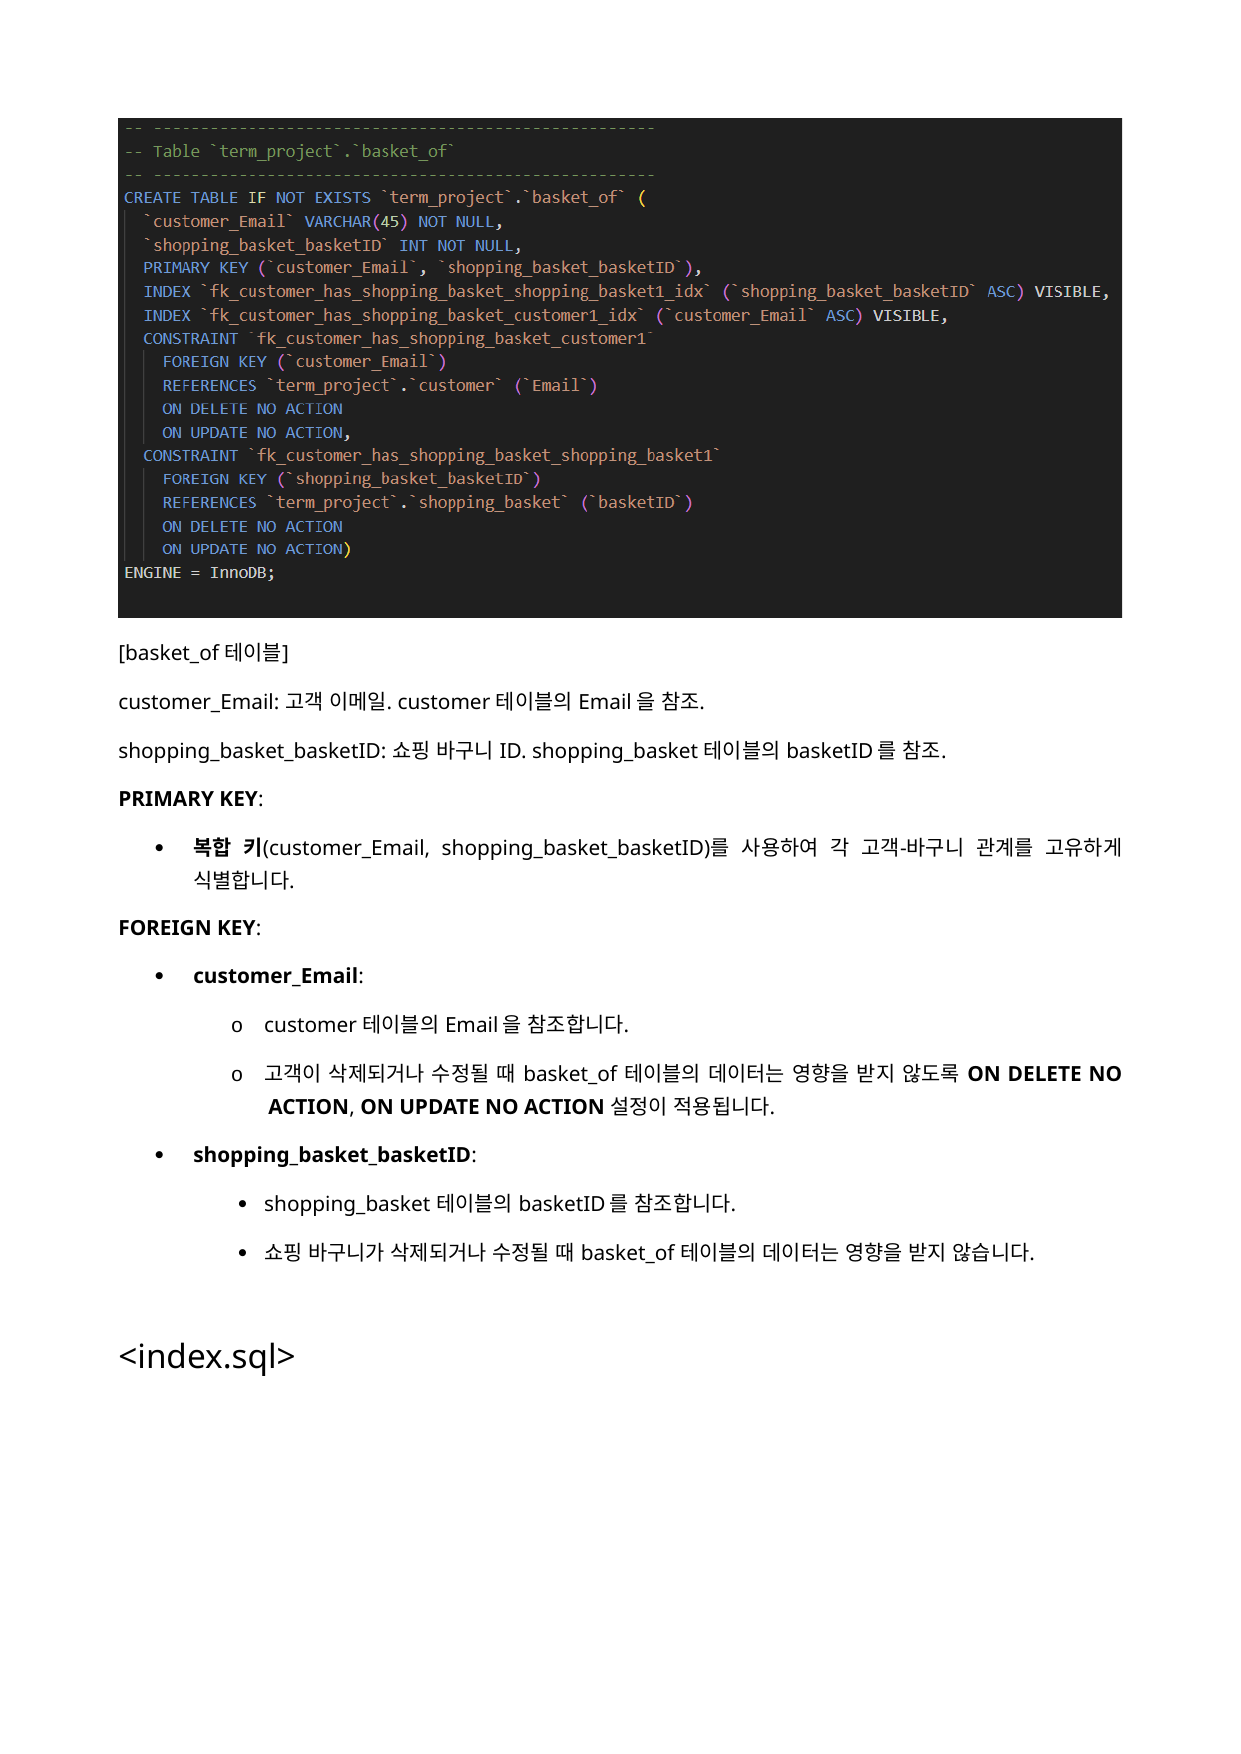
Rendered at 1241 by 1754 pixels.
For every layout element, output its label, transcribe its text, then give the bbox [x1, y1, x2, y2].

list 복합 키(customer_Email, shopping_basket_basketID)를 사용하여 각 고객-바구니 관계를 고유하게 식별합니다. [156, 831, 1122, 894]
text FOREIGN KEY: [118, 913, 1122, 942]
text PRIMARY KEY: [118, 784, 1122, 813]
text shopping_basket_basketID: 쇼핑 바구니 ID. shopping_basket 테이블의 basketID를 참조. [118, 735, 1122, 765]
picture [118, 118, 1123, 618]
text <index.sql> [118, 1333, 1122, 1378]
text customer_Email: 고객 이메일. customer 테이블의 Email을 참조. [118, 685, 1122, 716]
text [basket_of 테이블] [118, 636, 1122, 666]
list shopping_basket_basketID: [156, 1140, 1122, 1168]
list customer_Email: [156, 961, 1122, 989]
list 쇼핑 바구니가 삭제되거나 수정될 때 basket_of 테이블의 데이터는 영향을 받지 않습니다. [239, 1236, 1122, 1267]
list 고객이 삭제되거나 수정될 때 basket_of 테이블의 데이터는 영향을 받지 않도록 ON DELETE NO ACTION, ON UPDATE NO ACTION 설정이 적용됩니다. [231, 1058, 1122, 1121]
list shopping_basket 테이블의 basketID를 참조합니다. [239, 1187, 1122, 1217]
list customer 테이블의 Email을 참조합니다. [231, 1008, 1122, 1038]
